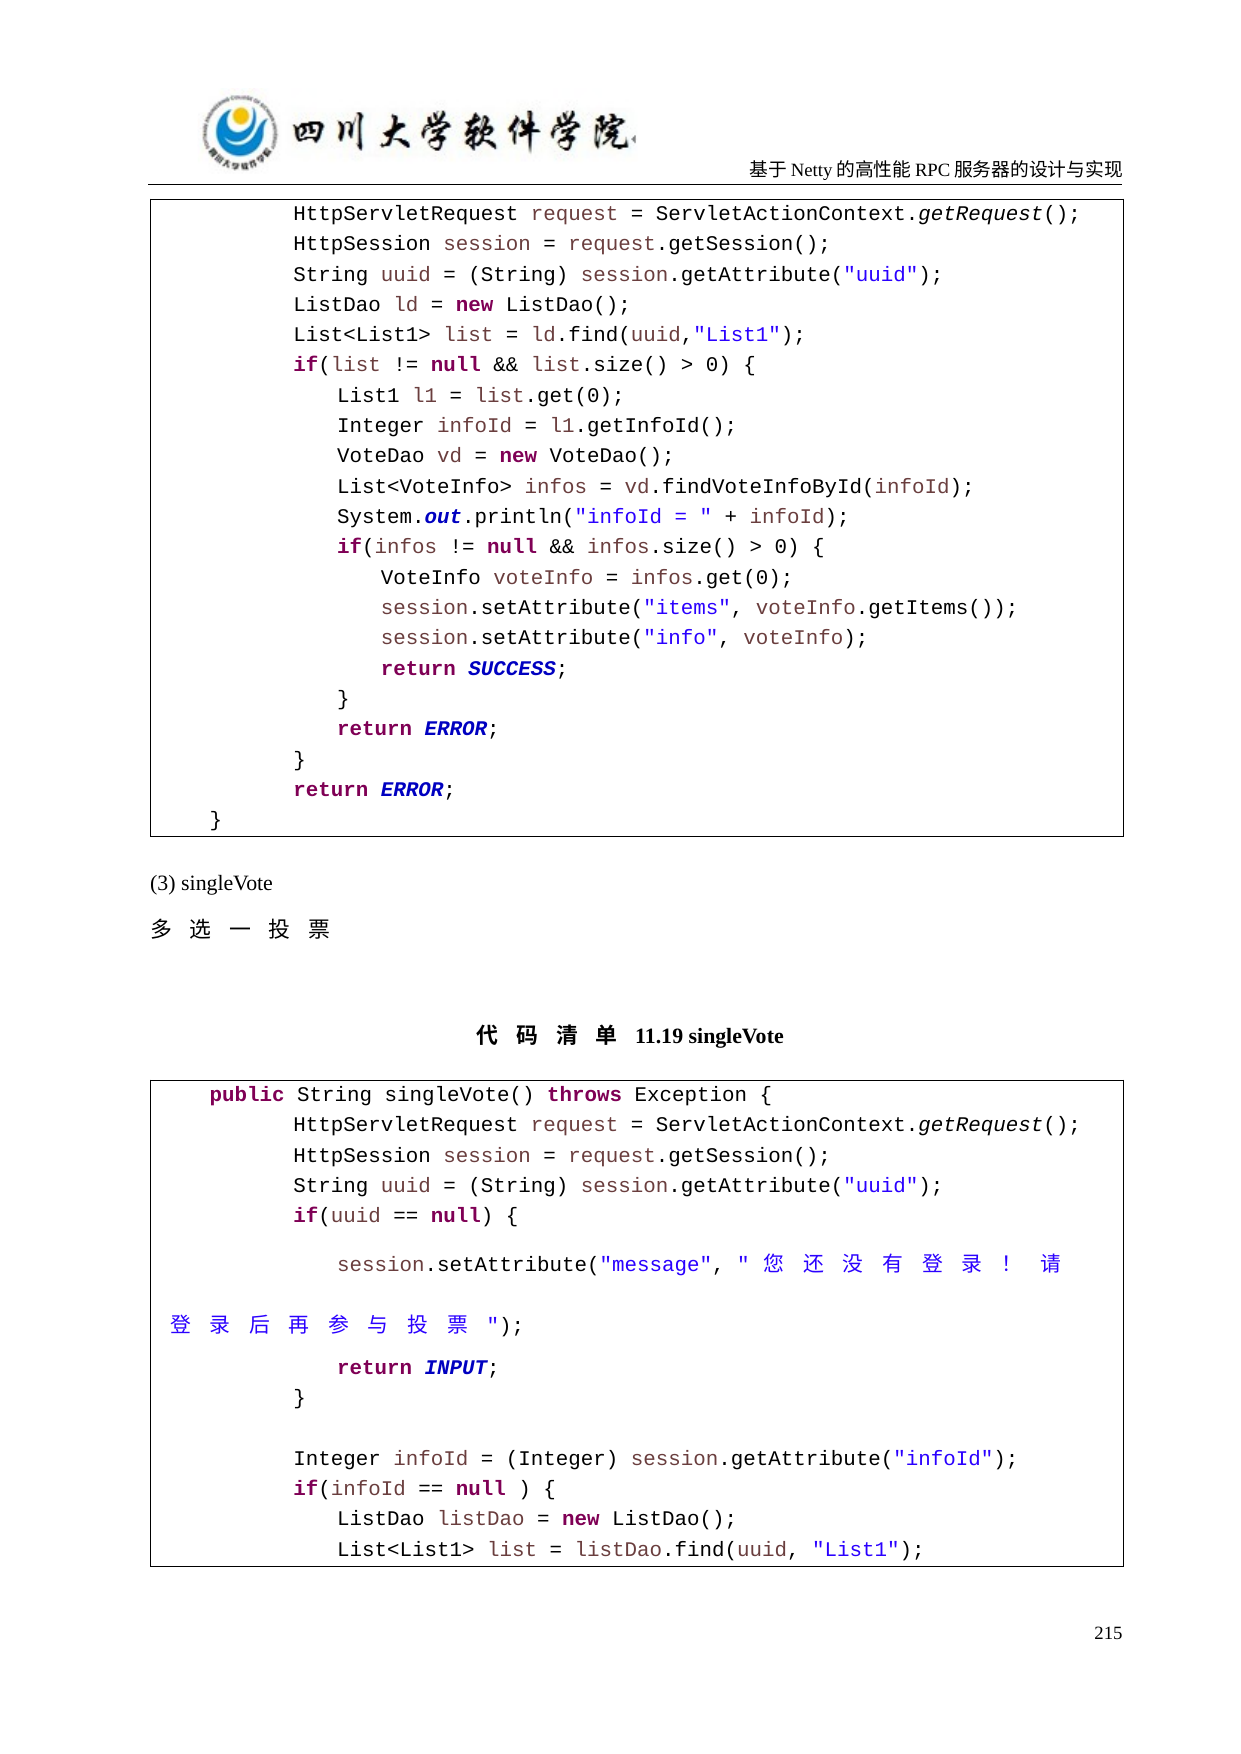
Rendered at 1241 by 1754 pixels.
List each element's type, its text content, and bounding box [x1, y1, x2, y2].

text 代码清单11.19 singleVote [150, 1004, 1120, 1064]
text (3) singleVote [150, 867, 1120, 898]
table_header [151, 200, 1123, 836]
picture [197, 88, 639, 177]
text 多选一投票 [150, 898, 1120, 958]
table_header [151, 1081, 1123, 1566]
